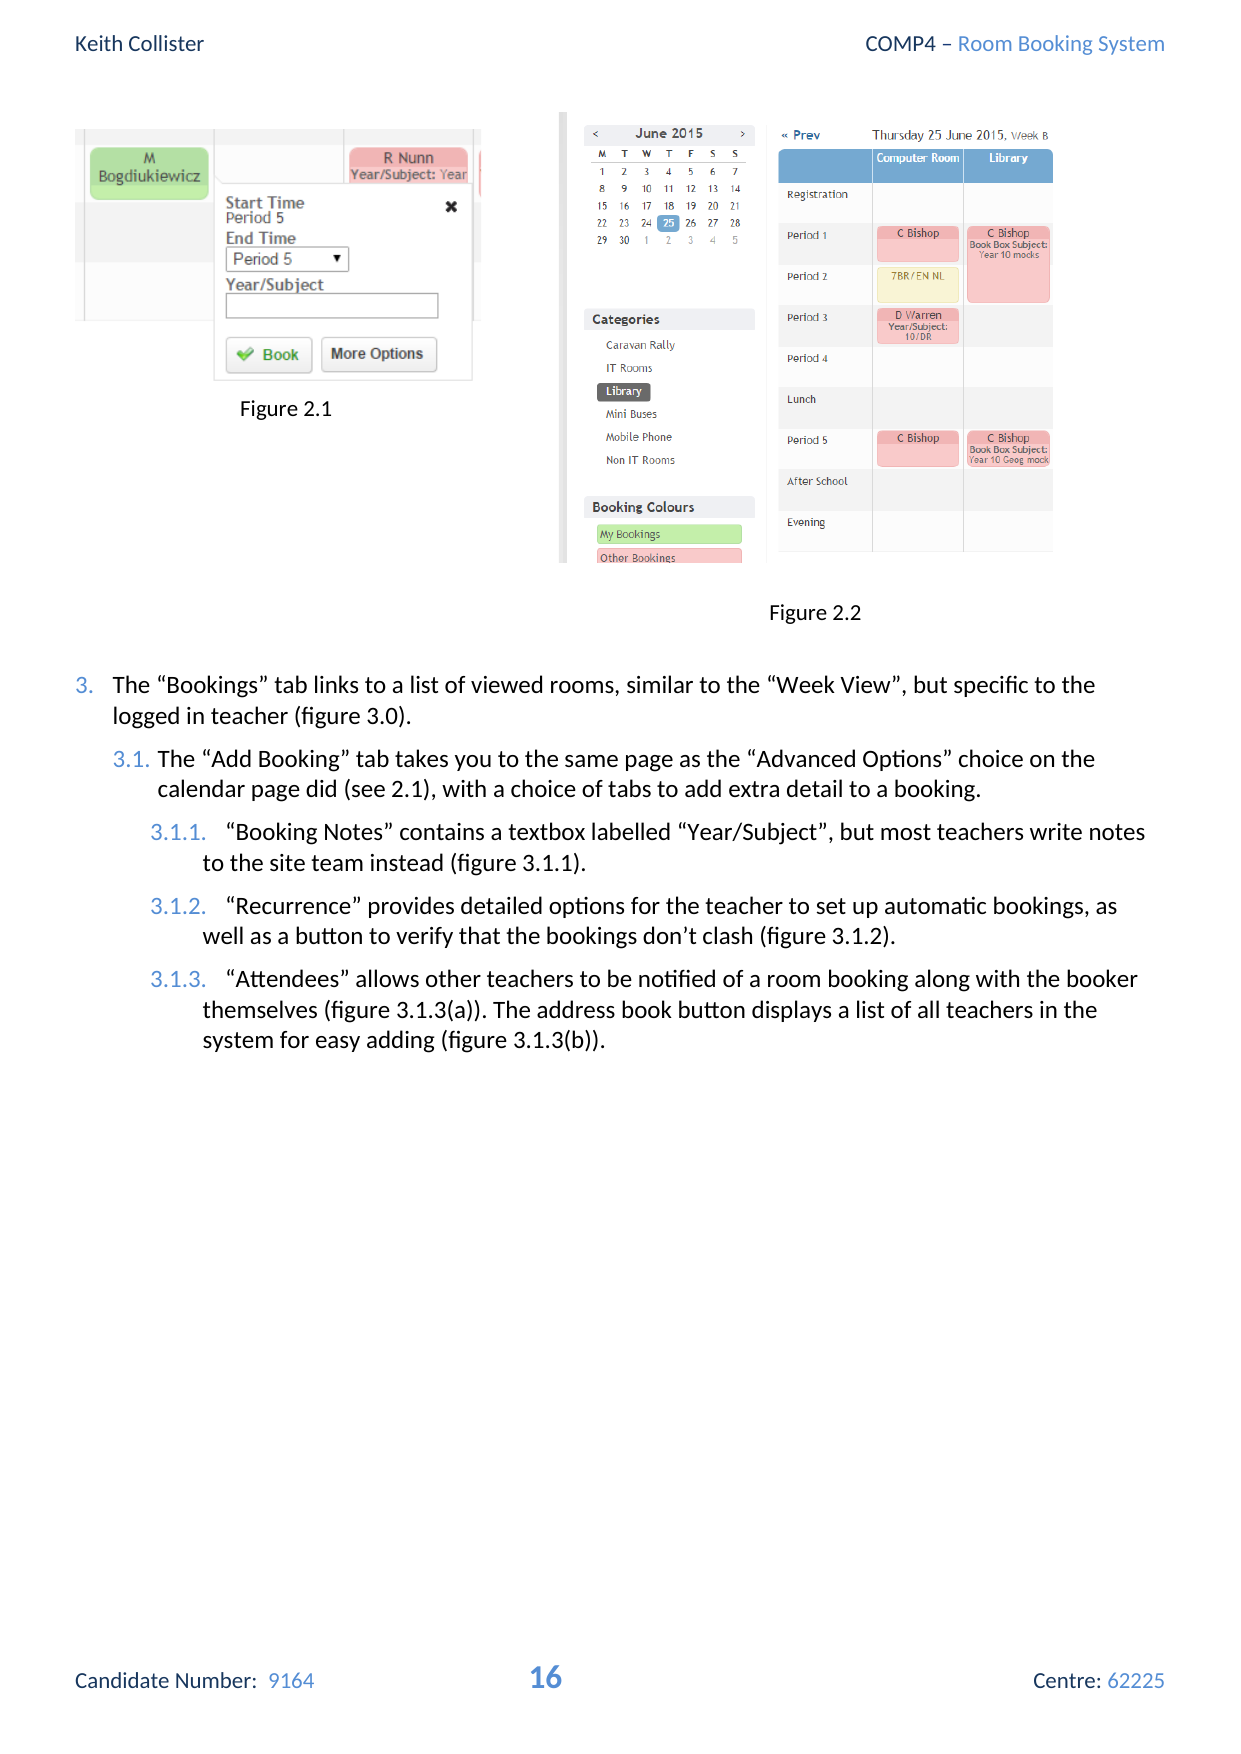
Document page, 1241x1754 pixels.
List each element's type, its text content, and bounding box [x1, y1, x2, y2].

list “Recurrence” provides detailed options for the teacher to set up automatic bookings, as well as a button to verify that the bookings don’t clash (figure 3.1.2). [150, 890, 1165, 951]
list The “Add Booking” tab takes you to the same page as the “Advanced Options” choice on the calendar page did (see 2.1), with a choice of tabs to add extra detail to a booking. [112, 743, 1165, 804]
list “Attendees” allows other teachers to be notified of a room booking along with the booker themselves (figure 3.1.3(a)). The address book button displays a list of all teachers in the system for easy adding (figure 3.1.3(b)). [150, 963, 1165, 1055]
picture [558, 112, 1089, 563]
list “Booking Notes” contains a textbox labelled “Year/Subject”, but most teachers write notes to the site team instead (figure 3.1.1). [150, 816, 1165, 877]
picture [75, 129, 482, 392]
